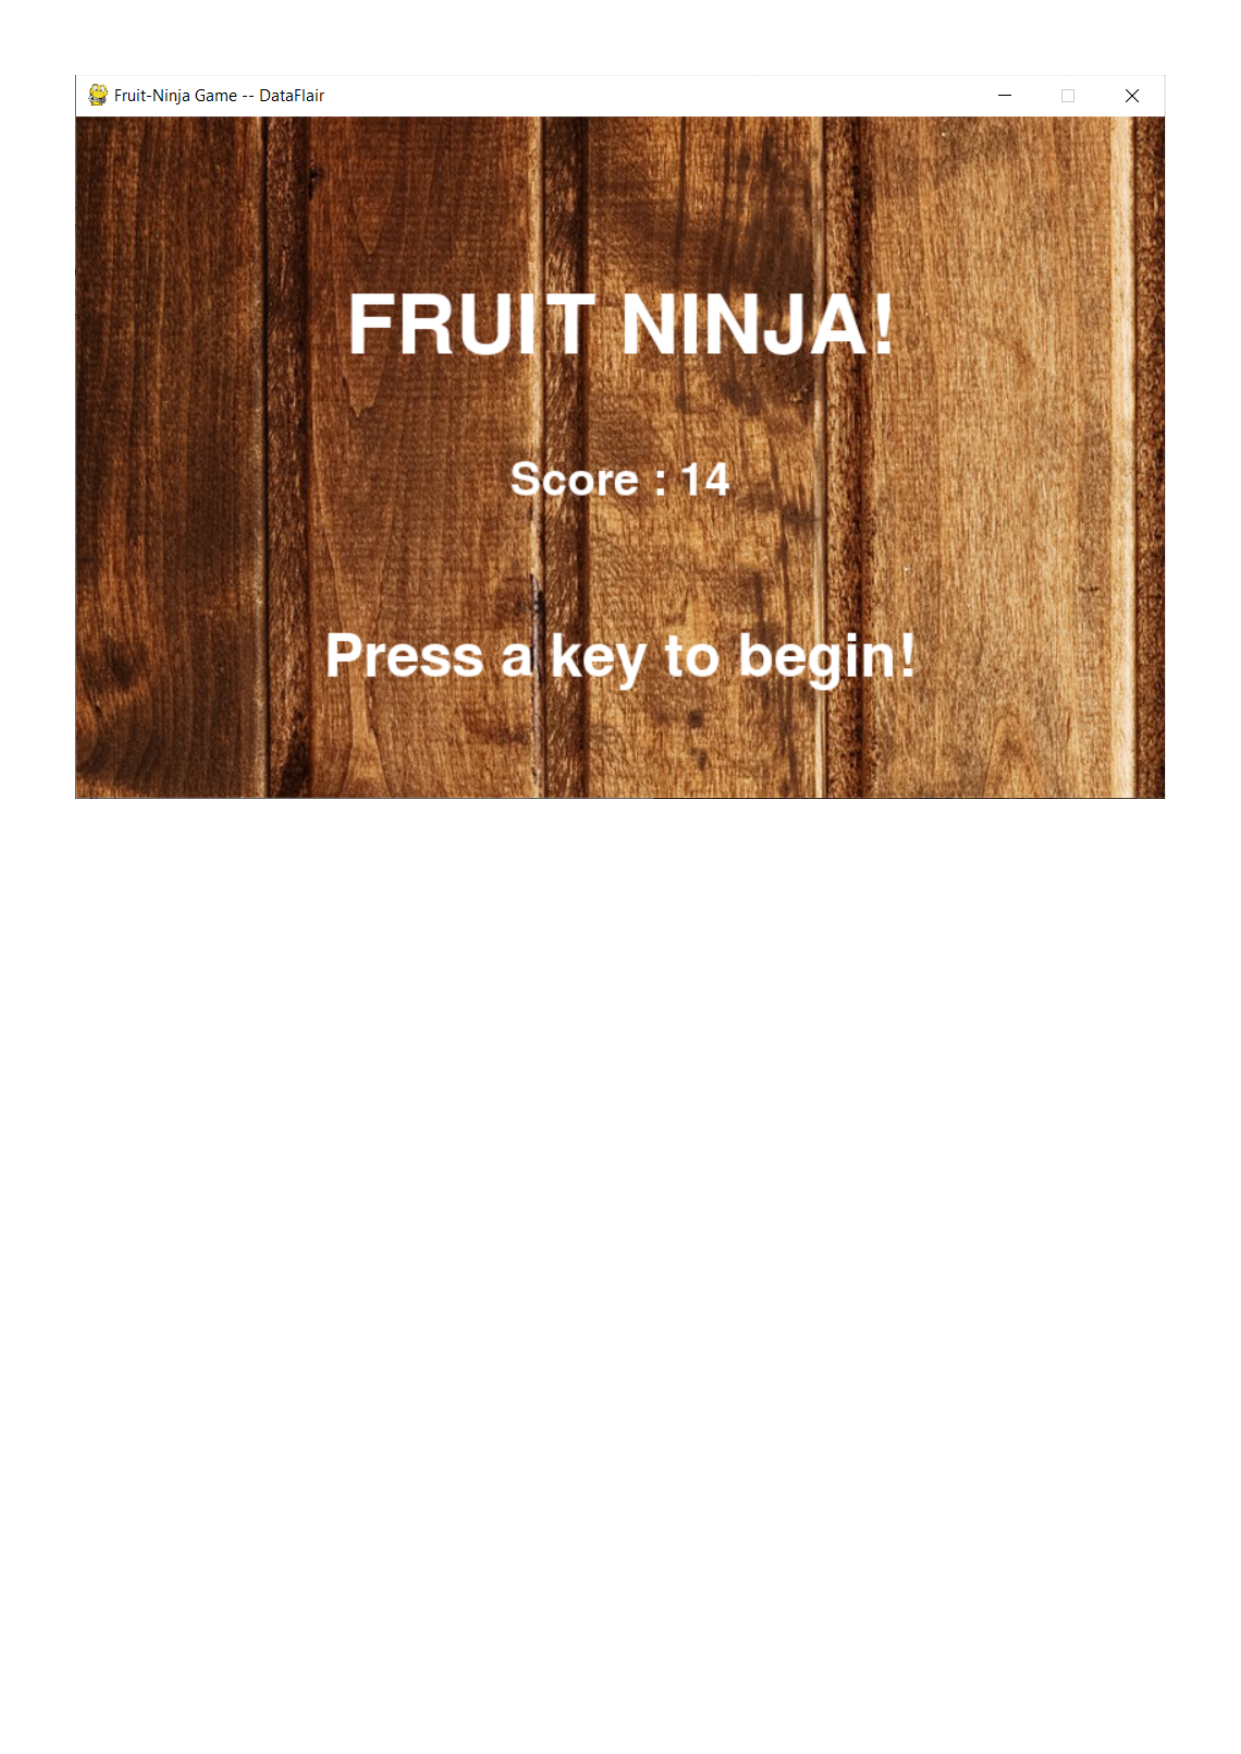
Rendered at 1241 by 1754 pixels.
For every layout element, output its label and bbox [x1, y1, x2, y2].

picture [75, 75, 1166, 799]
